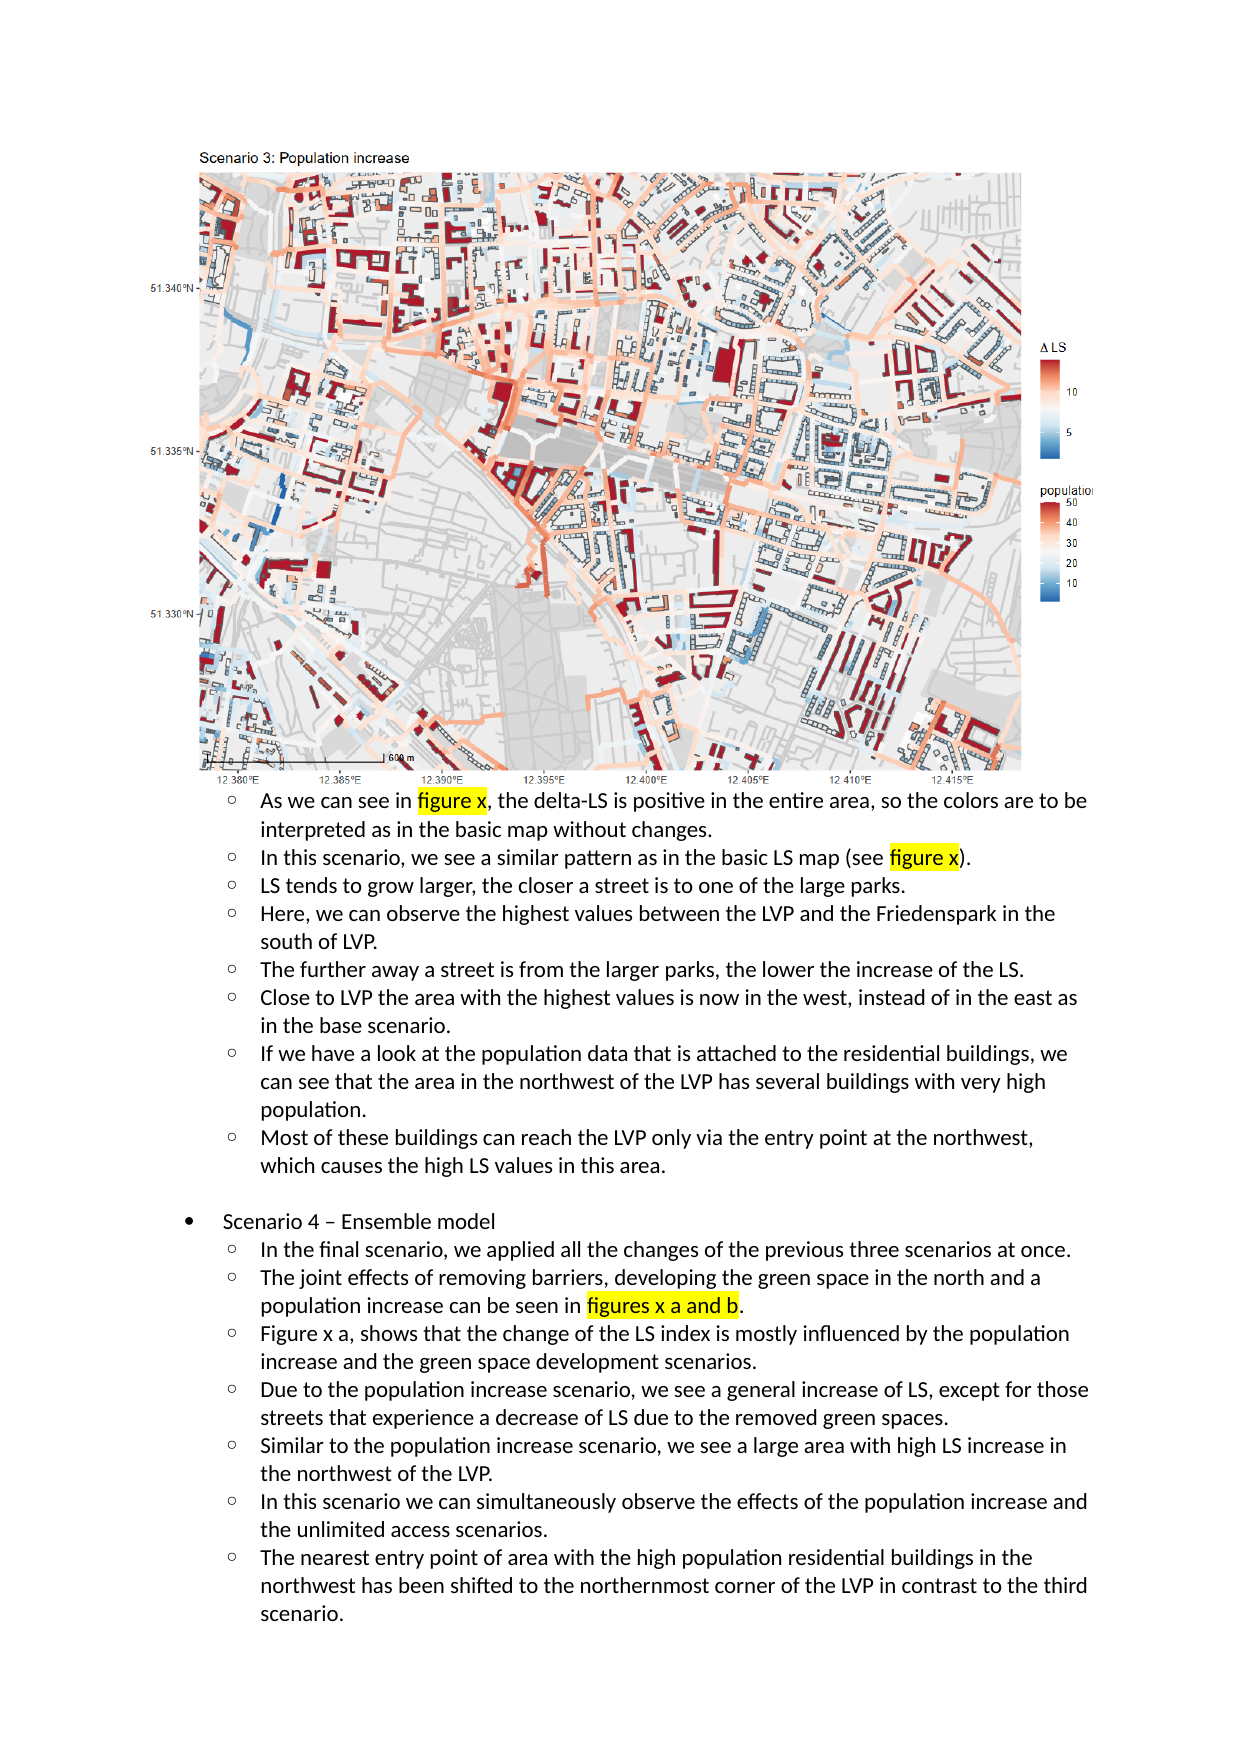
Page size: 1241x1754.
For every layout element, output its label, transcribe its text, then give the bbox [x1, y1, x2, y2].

list Scenario 4 – Ensemble model [185, 1207, 1093, 1235]
list Close to LVP the area with the highest values is now in the west, instead of in the east as in the base scenario. [223, 983, 1093, 1039]
list Most of these buildings can reach the LVP only via the entry point at the northwest, which causes the high LS values in this area. [223, 1123, 1093, 1179]
list Similar to the population increase scenario, we see a large area with high LS increase in the northwest of the LVP. [223, 1431, 1093, 1487]
list The further away a street is from the larger parks, the lower the increase of the LS. [223, 955, 1093, 983]
list The nearest entry point of area with the high population residential buildings in the northwest has been shifted to the northernmost corner of the LVP in contrast to the third scenario. [223, 1543, 1093, 1627]
list As we can see in figure x, the delta-LS is positive in the entire area, so the colors are to be interpreted as in the basic map without changes. [223, 787, 1093, 843]
list In this scenario, we see a similar pattern as in the basic LS map (see figure x). [223, 843, 890, 871]
list Figure x a, shows that the change of the LS index is mostly influenced by the population increase and the green space development scenarios. [223, 1319, 1093, 1375]
list Here, we can observe the highest values between the LVP and the Friedenspark in the south of LVP. [223, 899, 1093, 955]
list In this scenario we can simultaneously observe the effects of the population increase and the unlimited access scenarios. [223, 1487, 1093, 1543]
list If we have a look at the population data that is attached to the residential buildings, we can see that the area in the northwest of the LVP has several buildings with very high population. [223, 1039, 1093, 1123]
list Due to the population increase scenario, we see a general increase of LS, except for those streets that experience a decrease of LS due to the removed green spaces. [223, 1375, 1093, 1431]
list The joint effects of removing barriers, developing the green space in the north and a population increase can be seen in figures x a and b. [223, 1263, 1093, 1319]
picture [147, 147, 1093, 787]
list In the final scenario, we applied all the changes of the previous three scenarios at once. [223, 1235, 1093, 1263]
list LS tends to grow larger, the closer a street is to one of the large parks. [223, 871, 1093, 899]
